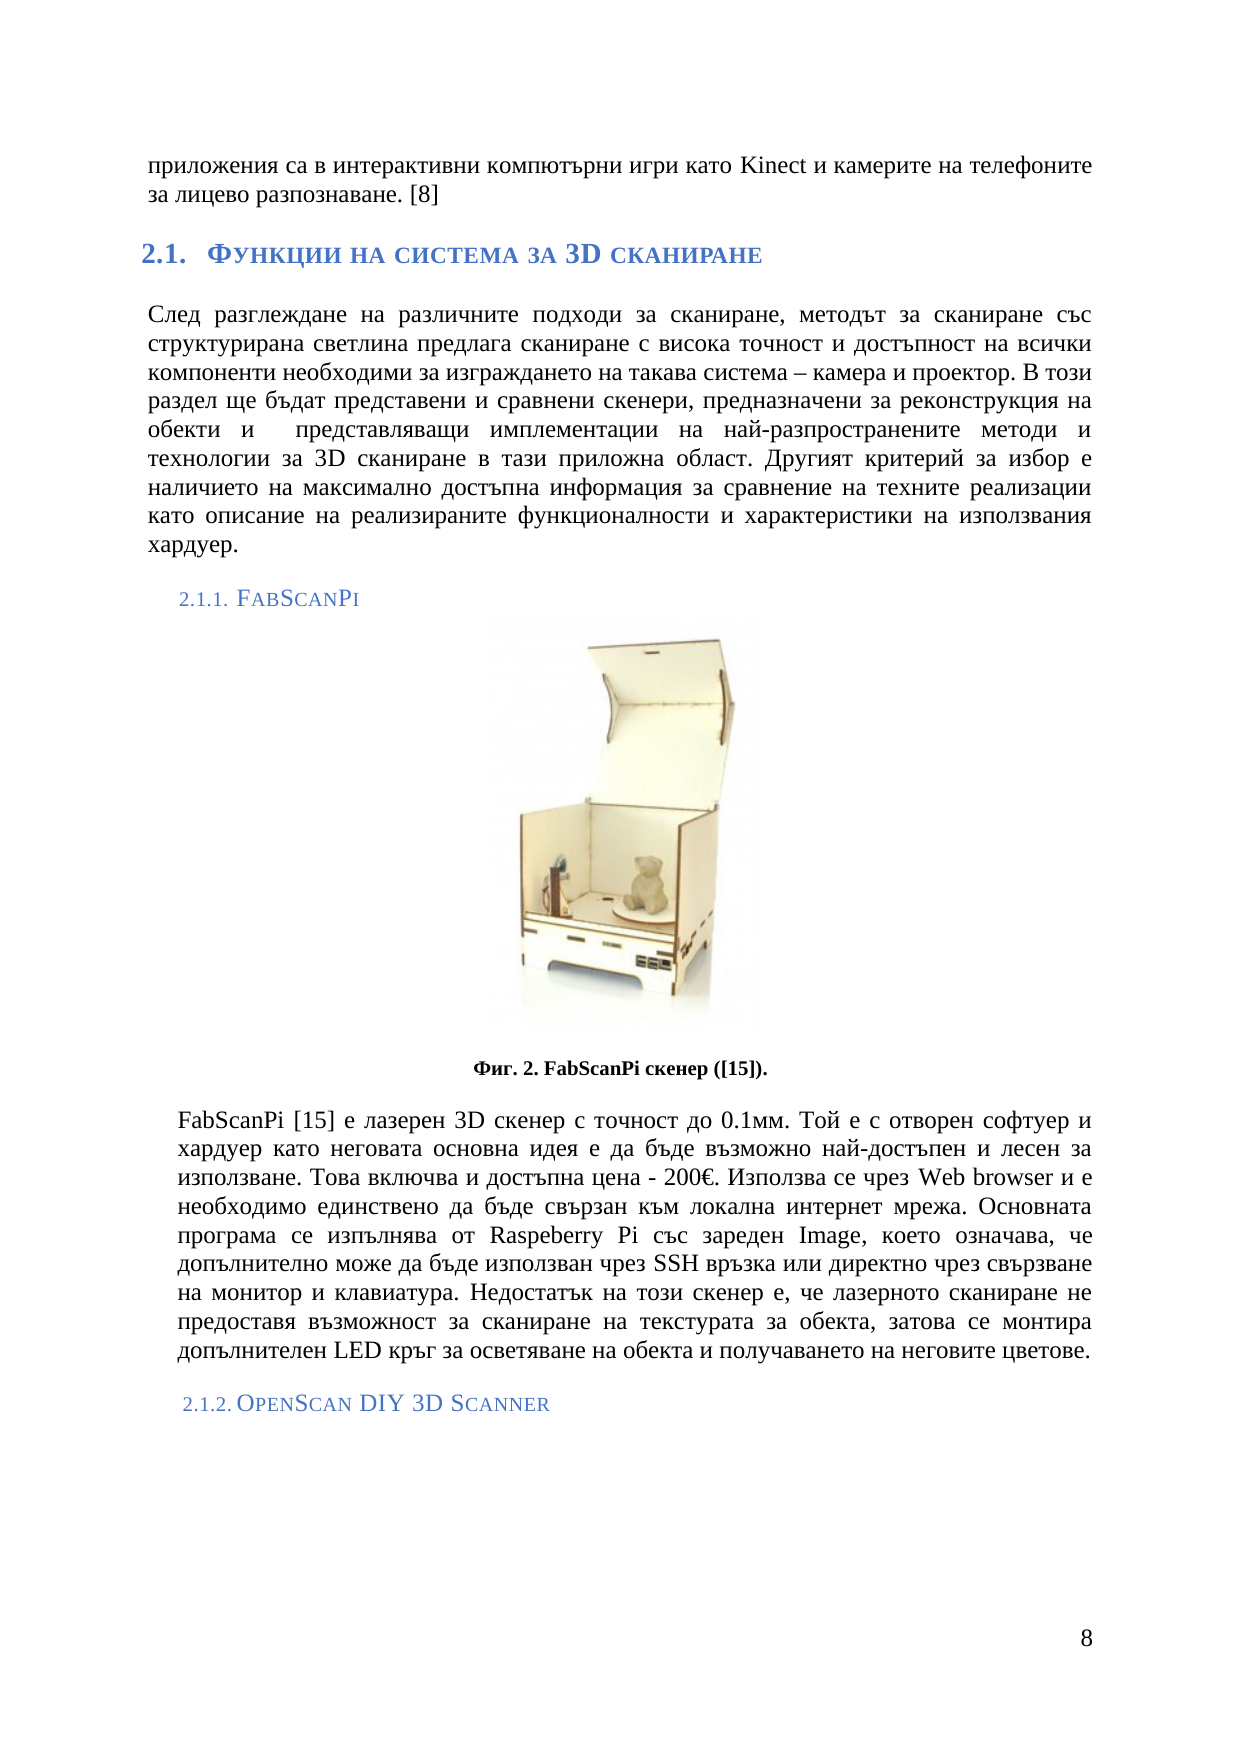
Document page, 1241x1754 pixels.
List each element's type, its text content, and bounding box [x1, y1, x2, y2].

text FabScanPi [15] е лазерен 3D скенер с точност до 0.1мм. Той е с отворен софтуер и хардуер като неговата основна идея е да бъде възможно най-достъпен и лесен за използване. Това включва и достъпна цена - 200€. Използва се чрез Web browser и е необходимо единствено да бъде свързан към локална интернет мрежа. Основната програма се изпълнява от Raspeberry Pi със зареден Image, което означава, че допълнително може да бъде използван чрез SSH връзка или директно чрез свързване на монитор и клавиатура. Недостатък на този скенер е, че лазерното сканиране не предоставя възможност за сканиране на текстурата за обекта, затова се монтира допълнителен LED кръг за осветяване на обекта и получаването на неговите цветове. [177, 1105, 1093, 1363]
text Фиг. 2. FabScanPi скенер ([15]). [148, 1056, 1093, 1080]
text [148, 150, 1093, 207]
subtitle FabScanPi [228, 583, 1093, 612]
subtitle OpenScan DIY 3D Scanner [232, 1388, 1093, 1417]
picture [413, 618, 827, 1031]
text След разглеждане на различните подходи за сканиране, методът за сканиране със структурирана светлина предлага сканиране с висока точност и достъпност на всички компоненти необходими за изграждането на такава система – камера и проектор. В този раздел ще бъдат представени и сравнени скенери, предназначени за реконструкция на обекти и представляващи имплементации на най-разпространените методи и технологии за 3D сканиране в тази приложна област. Другият критерий за избор е наличието на максимално достъпна информация за сравнение на техните реализации като описание на реализираните функционалности и характеристики на използвания хардуер. [148, 299, 1093, 558]
subtitle Функции на система за 3D сканиране [186, 237, 1093, 270]
